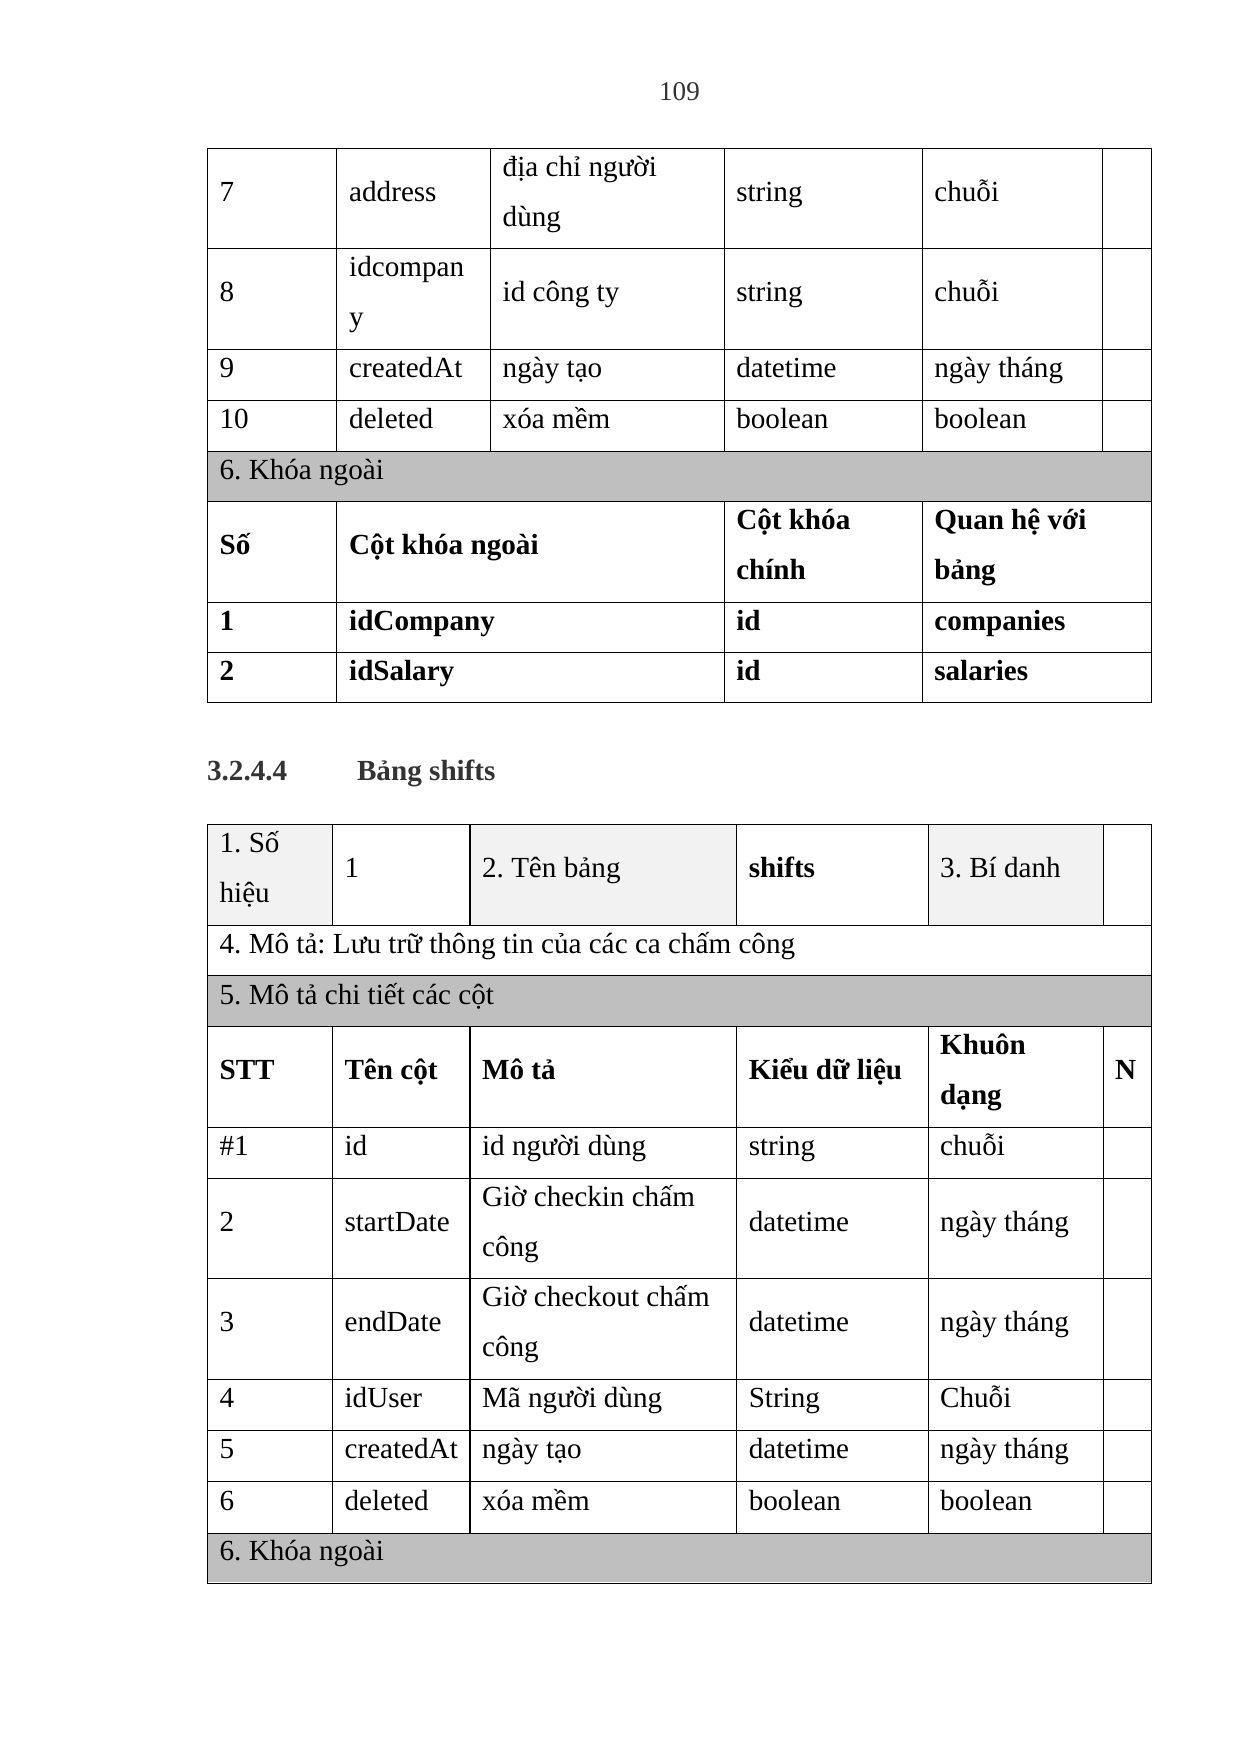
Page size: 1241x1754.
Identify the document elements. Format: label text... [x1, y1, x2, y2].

table_cell startDate [333, 1179, 469, 1278]
table_cell address [337, 149, 490, 248]
table_cell datetime [737, 1279, 928, 1379]
table_header 2. Tên bảng [471, 825, 736, 925]
table_cell Cột khóa chính [725, 502, 922, 602]
table_cell string [737, 1128, 928, 1178]
table_cell 1 [208, 603, 336, 652]
table_cell [1103, 401, 1151, 451]
table_cell 8 [208, 249, 336, 348]
table_cell #1 [208, 1128, 332, 1178]
table_cell ngày tháng [929, 1431, 1103, 1481]
table_cell boolean [923, 401, 1102, 451]
table_cell Số [208, 502, 336, 602]
table_cell idCompany [337, 603, 724, 652]
table_cell salaries [923, 653, 1151, 702]
table_cell idSalary [337, 653, 724, 702]
table_cell Giờ checkin chấm công [471, 1179, 736, 1278]
table_cell Quan hệ với bảng [923, 502, 1151, 602]
table_cell địa chỉ người dùng [491, 149, 724, 248]
table_cell deleted [333, 1482, 469, 1532]
table_header 3. Bí danh [929, 825, 1103, 925]
table_cell id [333, 1128, 469, 1178]
table_cell Giờ checkout chấm công [471, 1279, 736, 1379]
table_cell Cột khóa ngoài [337, 502, 724, 602]
table_cell N [1104, 1027, 1151, 1127]
table_cell Mô tả [471, 1027, 736, 1127]
table_cell xóa mềm [471, 1482, 736, 1532]
table_cell datetime [737, 1179, 928, 1278]
table_cell endDate [333, 1279, 469, 1379]
table_cell string [725, 149, 922, 248]
table_cell ngày tháng [929, 1279, 1103, 1379]
table_cell datetime [725, 350, 922, 400]
table_cell 9 [208, 350, 336, 400]
table_cell id [725, 603, 922, 652]
table_cell id người dùng [471, 1128, 736, 1178]
table_cell 6 [208, 1482, 332, 1532]
table_cell STT [208, 1027, 332, 1127]
table_cell datetime [737, 1431, 928, 1481]
table_cell deleted [337, 401, 490, 451]
table_cell [1104, 1128, 1151, 1178]
table_cell 2 [208, 653, 336, 702]
table_cell ngày tạo [491, 350, 724, 400]
table_cell 3 [208, 1279, 332, 1379]
table_header 1 [333, 825, 469, 925]
table_cell boolean [929, 1482, 1103, 1532]
table_cell [1103, 149, 1151, 248]
table_cell 7 [208, 149, 336, 248]
table_cell [1104, 1431, 1151, 1481]
table_cell idUser [333, 1380, 469, 1430]
table_cell 4. Mô tả: Lưu trữ thông tin của các ca chấm công [208, 926, 1151, 975]
table_header 1. Số hiệu [208, 825, 332, 925]
table_cell [1103, 350, 1151, 400]
table_cell 6. Khóa ngoài [208, 452, 1151, 501]
table_cell [1104, 1482, 1151, 1532]
table_cell 6. Khóa ngoài [208, 1534, 1151, 1582]
table_cell chuỗi [929, 1128, 1103, 1178]
table_cell Chuỗi [929, 1380, 1103, 1430]
table_cell id [725, 653, 922, 702]
table_cell chuỗi [923, 149, 1102, 248]
table_cell idcompany [337, 249, 490, 348]
table_cell Kiểu dữ liệu [737, 1027, 928, 1127]
table_cell Mã người dùng [471, 1380, 736, 1430]
table_cell 4 [208, 1380, 332, 1430]
table_cell 5 [208, 1431, 332, 1481]
table_cell [1103, 249, 1151, 348]
table_cell id công ty [491, 249, 724, 348]
table_cell [1104, 1380, 1151, 1430]
table_cell string [725, 249, 922, 348]
table_header shifts [737, 825, 928, 925]
table_cell createdAt [337, 350, 490, 400]
table_cell chuỗi [923, 249, 1102, 348]
table_cell Tên cột [333, 1027, 469, 1127]
table_cell boolean [725, 401, 922, 451]
table_cell Khuôn dạng [929, 1027, 1103, 1127]
table_cell 10 [208, 401, 336, 451]
table_cell xóa mềm [491, 401, 724, 451]
table_cell 2 [208, 1179, 332, 1278]
table_cell createdAt [333, 1431, 469, 1481]
table_cell ngày tạo [471, 1431, 736, 1481]
table_header [1104, 825, 1151, 925]
table_cell [1104, 1279, 1151, 1379]
table_cell companies [923, 603, 1151, 652]
table_cell [1104, 1179, 1151, 1278]
table_cell ngày tháng [929, 1179, 1103, 1278]
table_cell String [737, 1380, 928, 1430]
table_cell boolean [737, 1482, 928, 1532]
subtitle Bảng shifts [207, 753, 1152, 787]
table_cell ngày tháng [923, 350, 1102, 400]
table_cell 5. Mô tả chi tiết các cột [208, 976, 1151, 1026]
